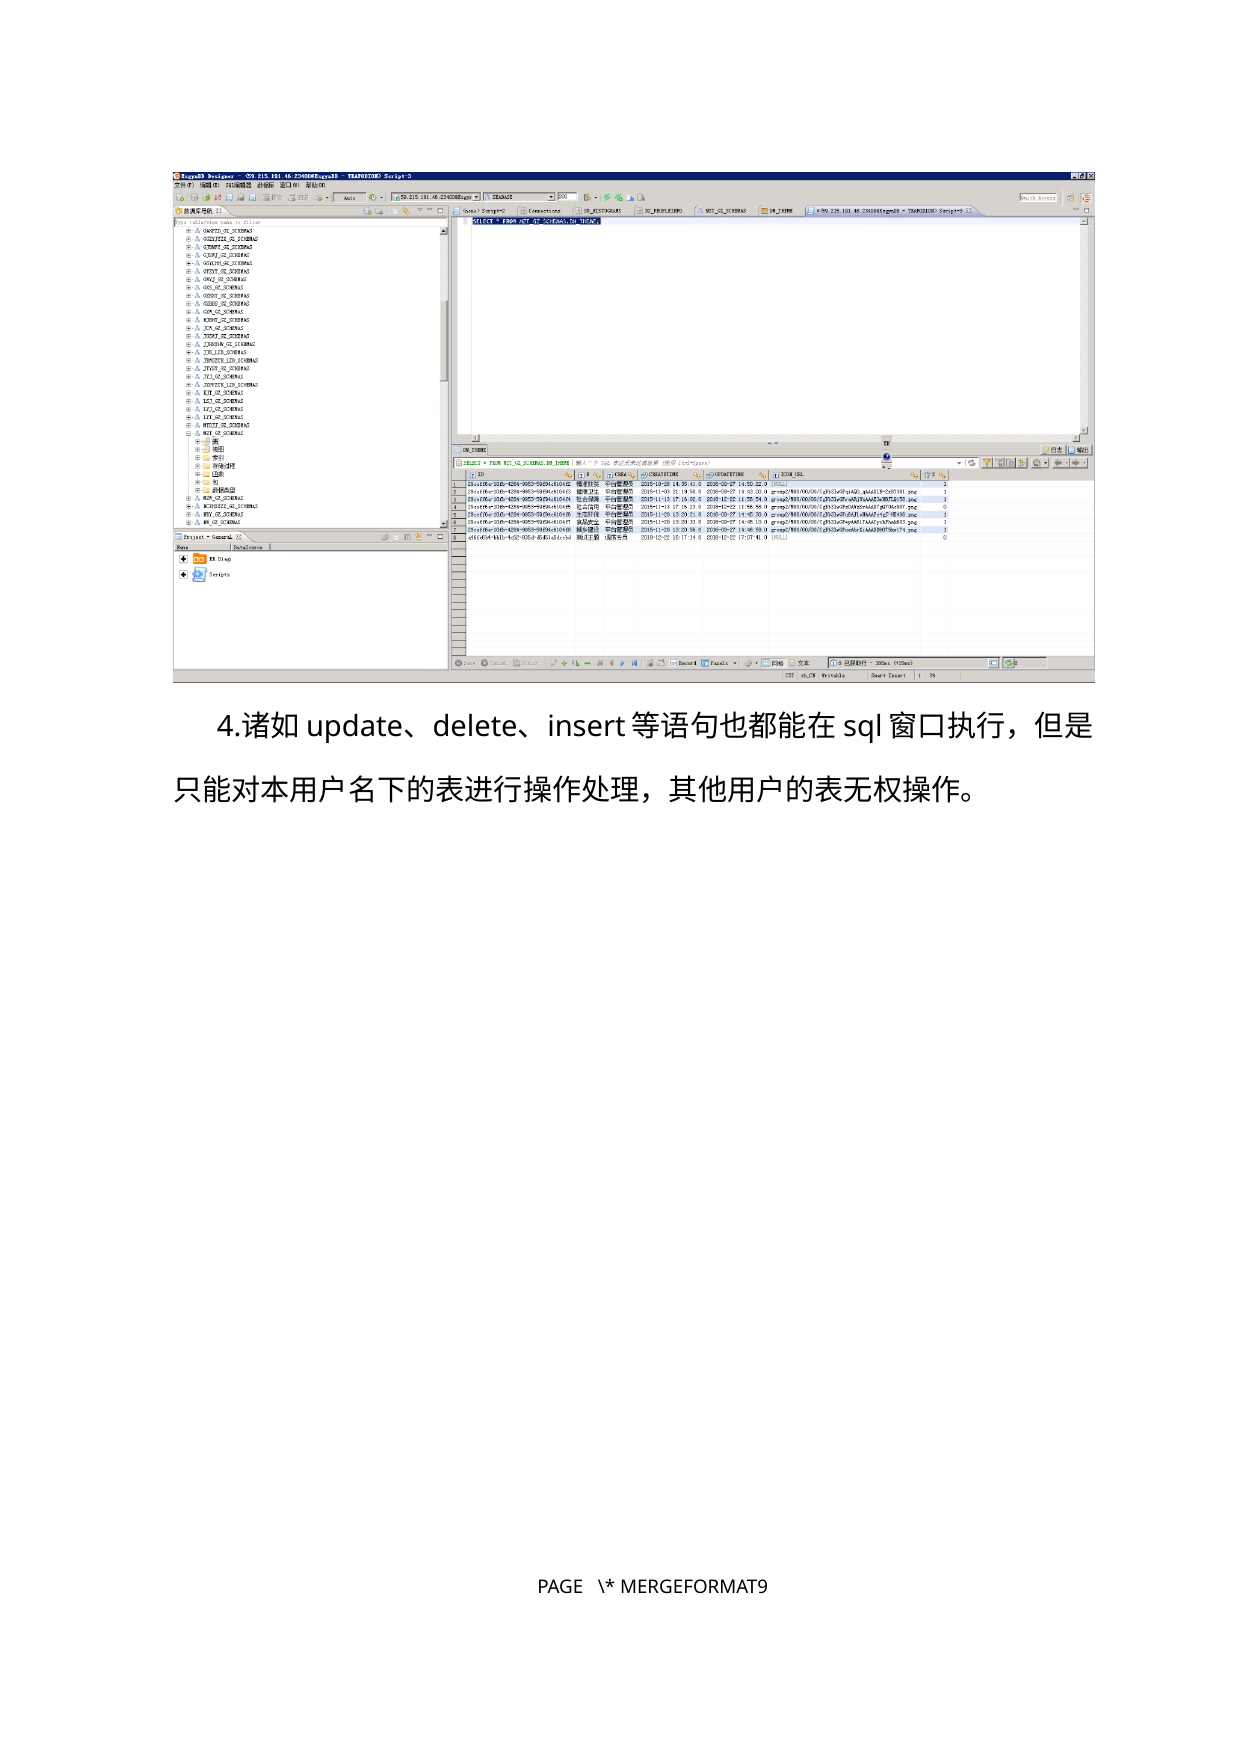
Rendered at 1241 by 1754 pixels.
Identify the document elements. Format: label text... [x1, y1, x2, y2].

picture [172, 172, 1095, 684]
text 4.诸如update、delete、insert等语句也都能在sql窗口执行，但是只能对本用户名下的表进行操作处理，其他用户的表无权操作。 [173, 703, 1094, 809]
